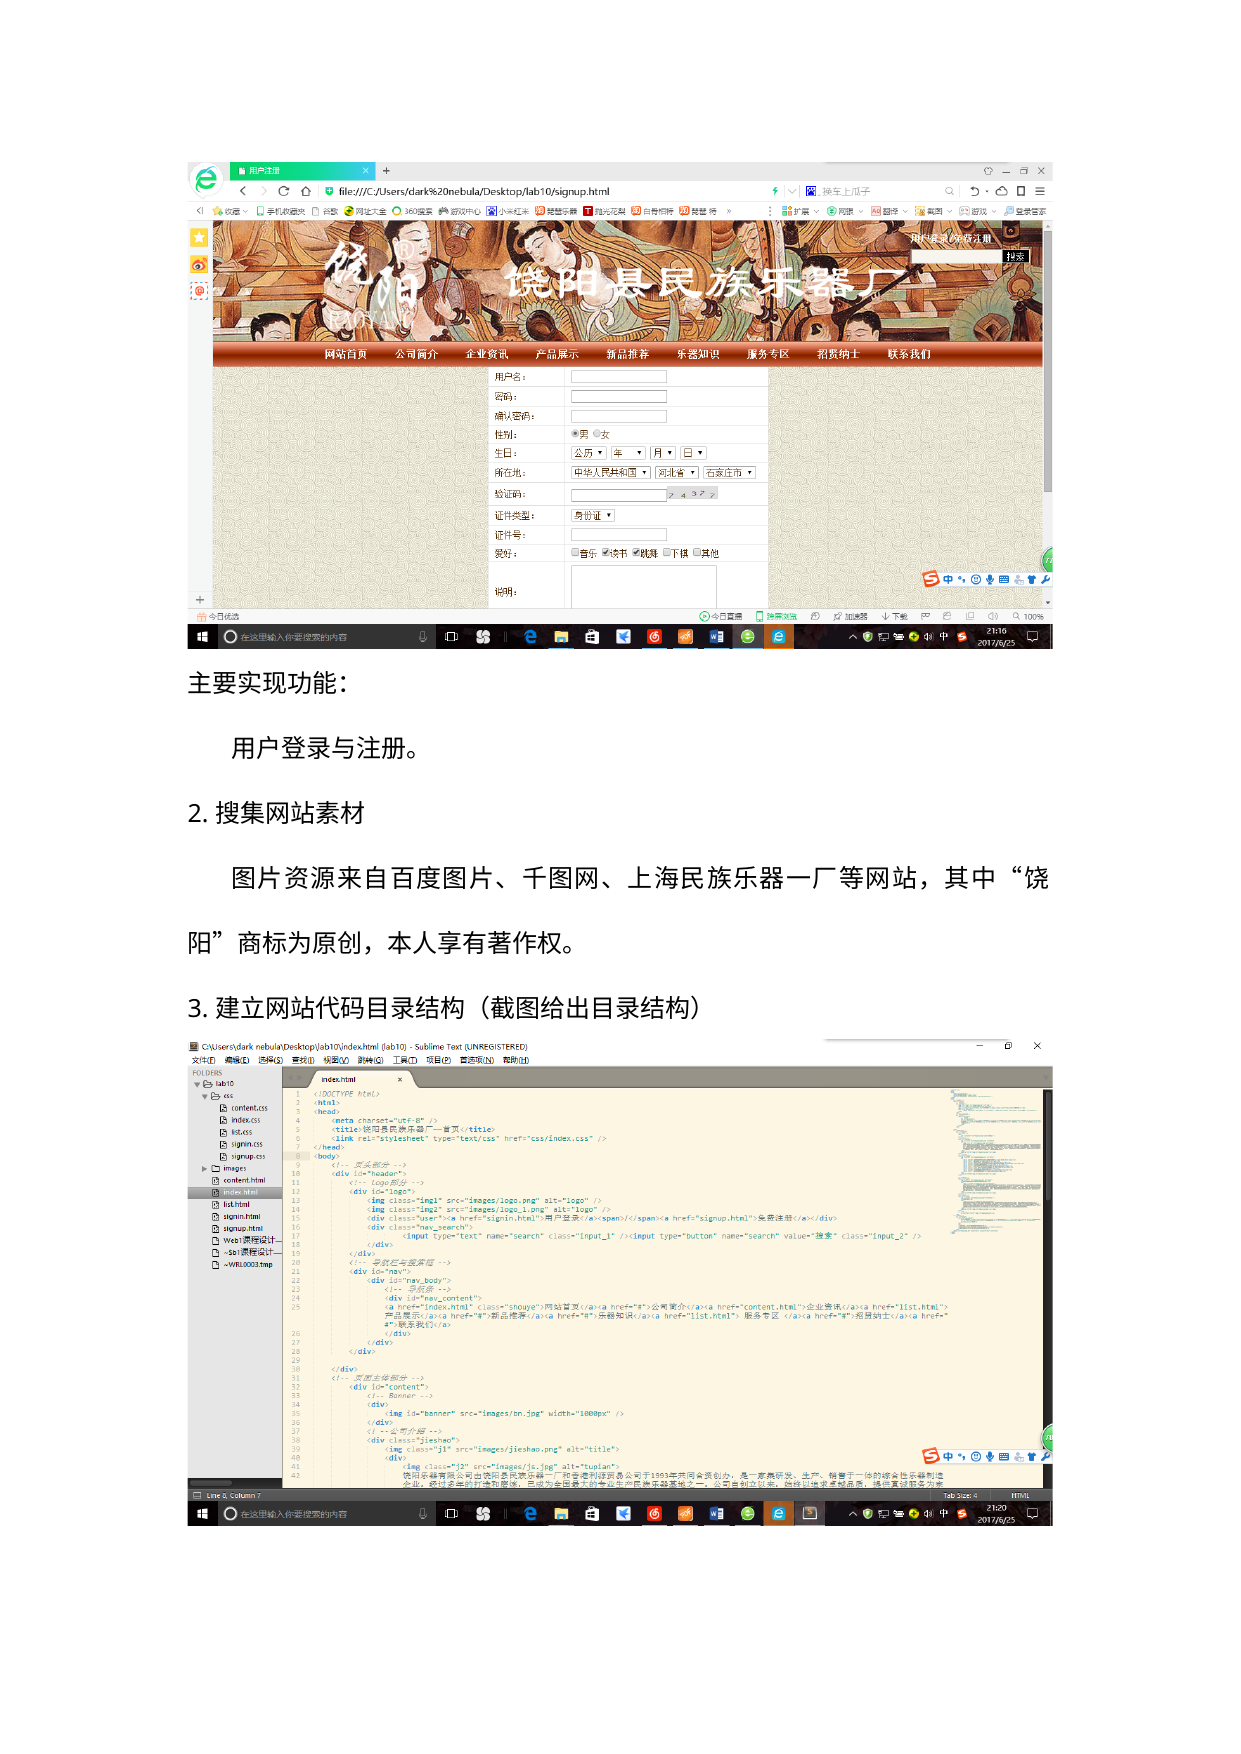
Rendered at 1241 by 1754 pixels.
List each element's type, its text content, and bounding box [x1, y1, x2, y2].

text 主要实现功能： [187, 649, 1053, 714]
picture [187, 1039, 1053, 1526]
text 图片资源来自百度图片、千图网、上海民族乐器一厂等网站，其中“饶阳”商标为原创，本人享有著作权。 [187, 844, 1053, 974]
text 3. 建立网站代码目录结构（截图给出目录结构） [187, 974, 1053, 1039]
picture [187, 162, 1053, 649]
text 2. 搜集网站素材 [187, 779, 1053, 844]
text 用户登录与注册。 [187, 714, 1053, 779]
